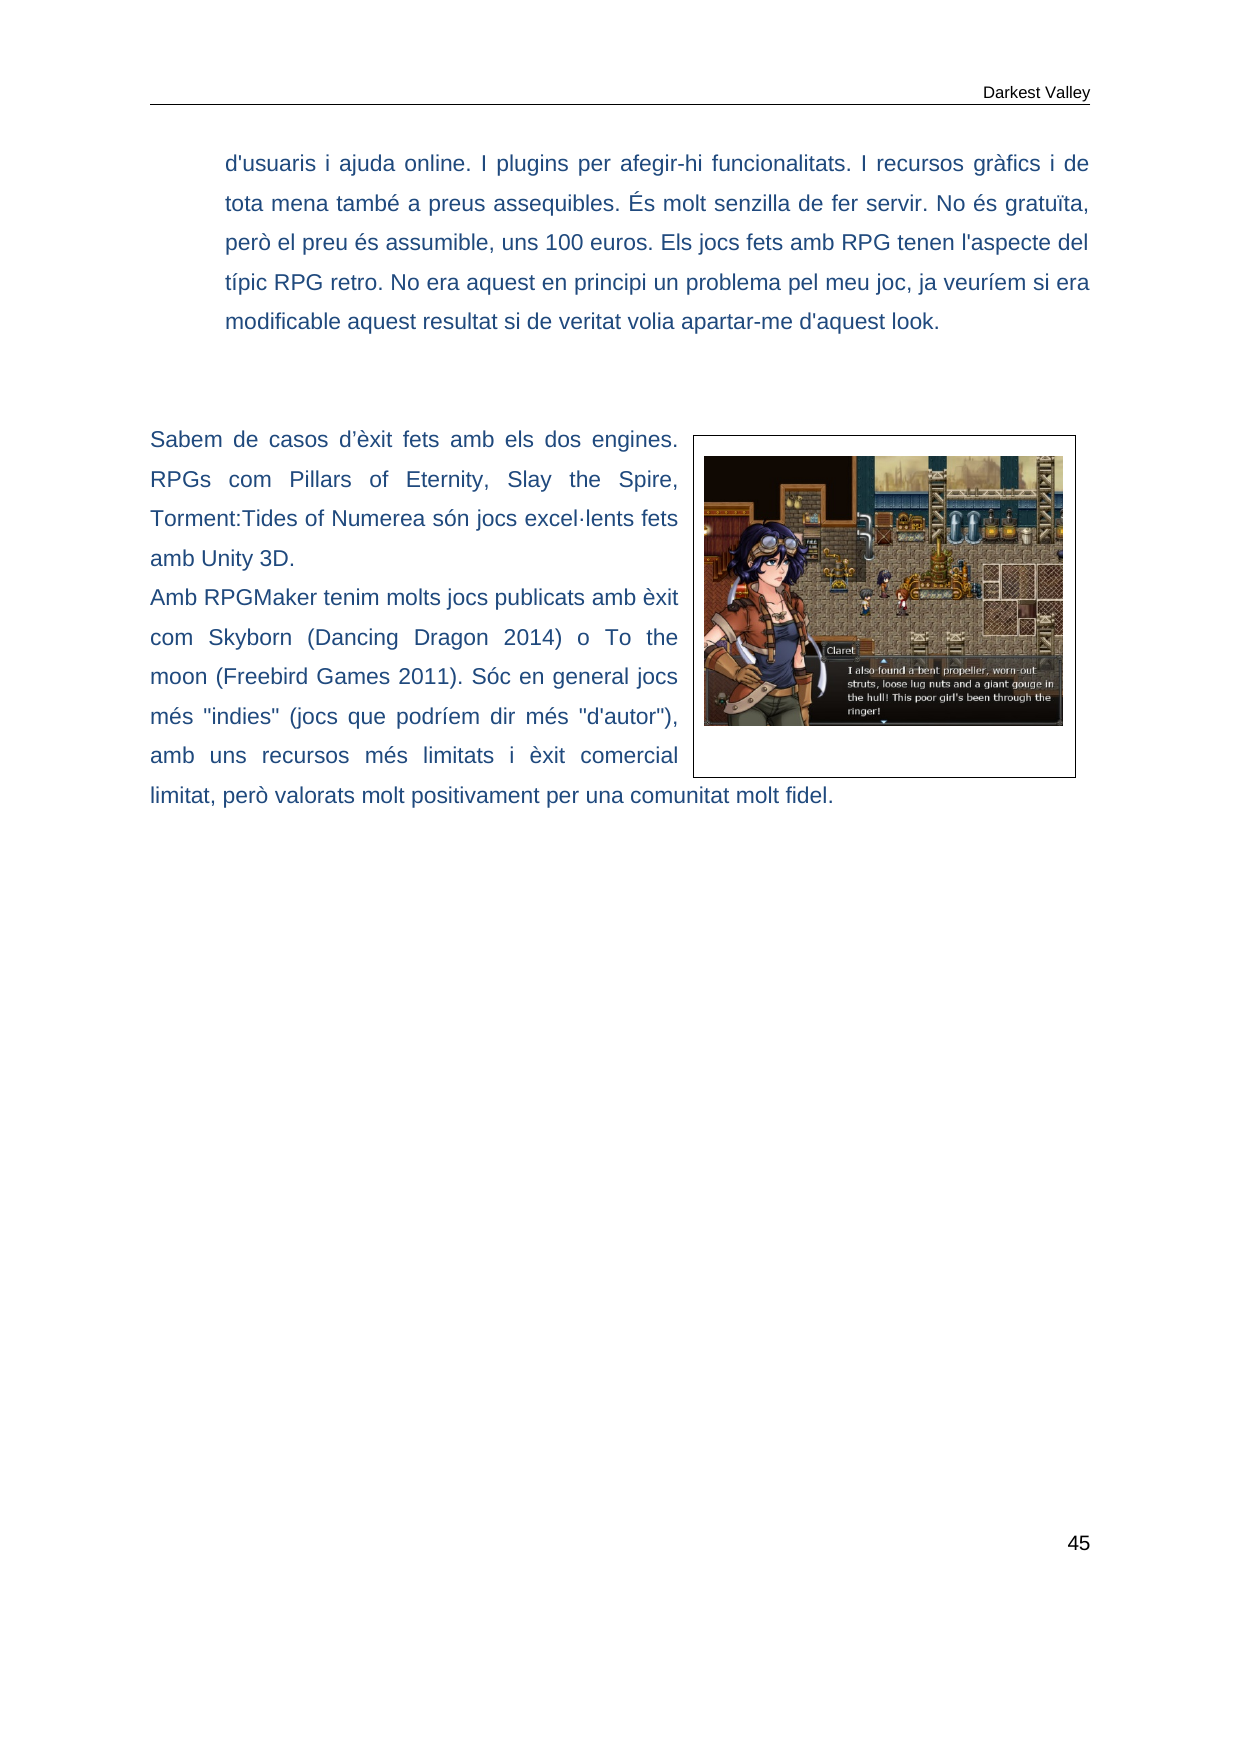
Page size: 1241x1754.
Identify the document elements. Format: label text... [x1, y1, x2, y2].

picture [704, 456, 1063, 726]
text Sabem de casos d’èxit fets amb els dos engines. RPGs com Pillars of Eternity, Slay the Spire, Torment:Tides of Numerea són jocs excel·lents fets amb Unity 3D. [150, 426, 1090, 571]
table_header [694, 436, 1075, 777]
text Amb RPGMaker tenim molts jocs publicats amb èxit com Skyborn (Dancing Dragon 2014) o To the moon (Freebird Games 2011). Sóc en general jocs més "indies" (jocs que podríem dir més "d'autor"), amb uns recursos més limitats i èxit comercial limitat, però valorats molt positivament per una comunitat molt fidel. [150, 584, 1090, 808]
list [187, 150, 1090, 334]
